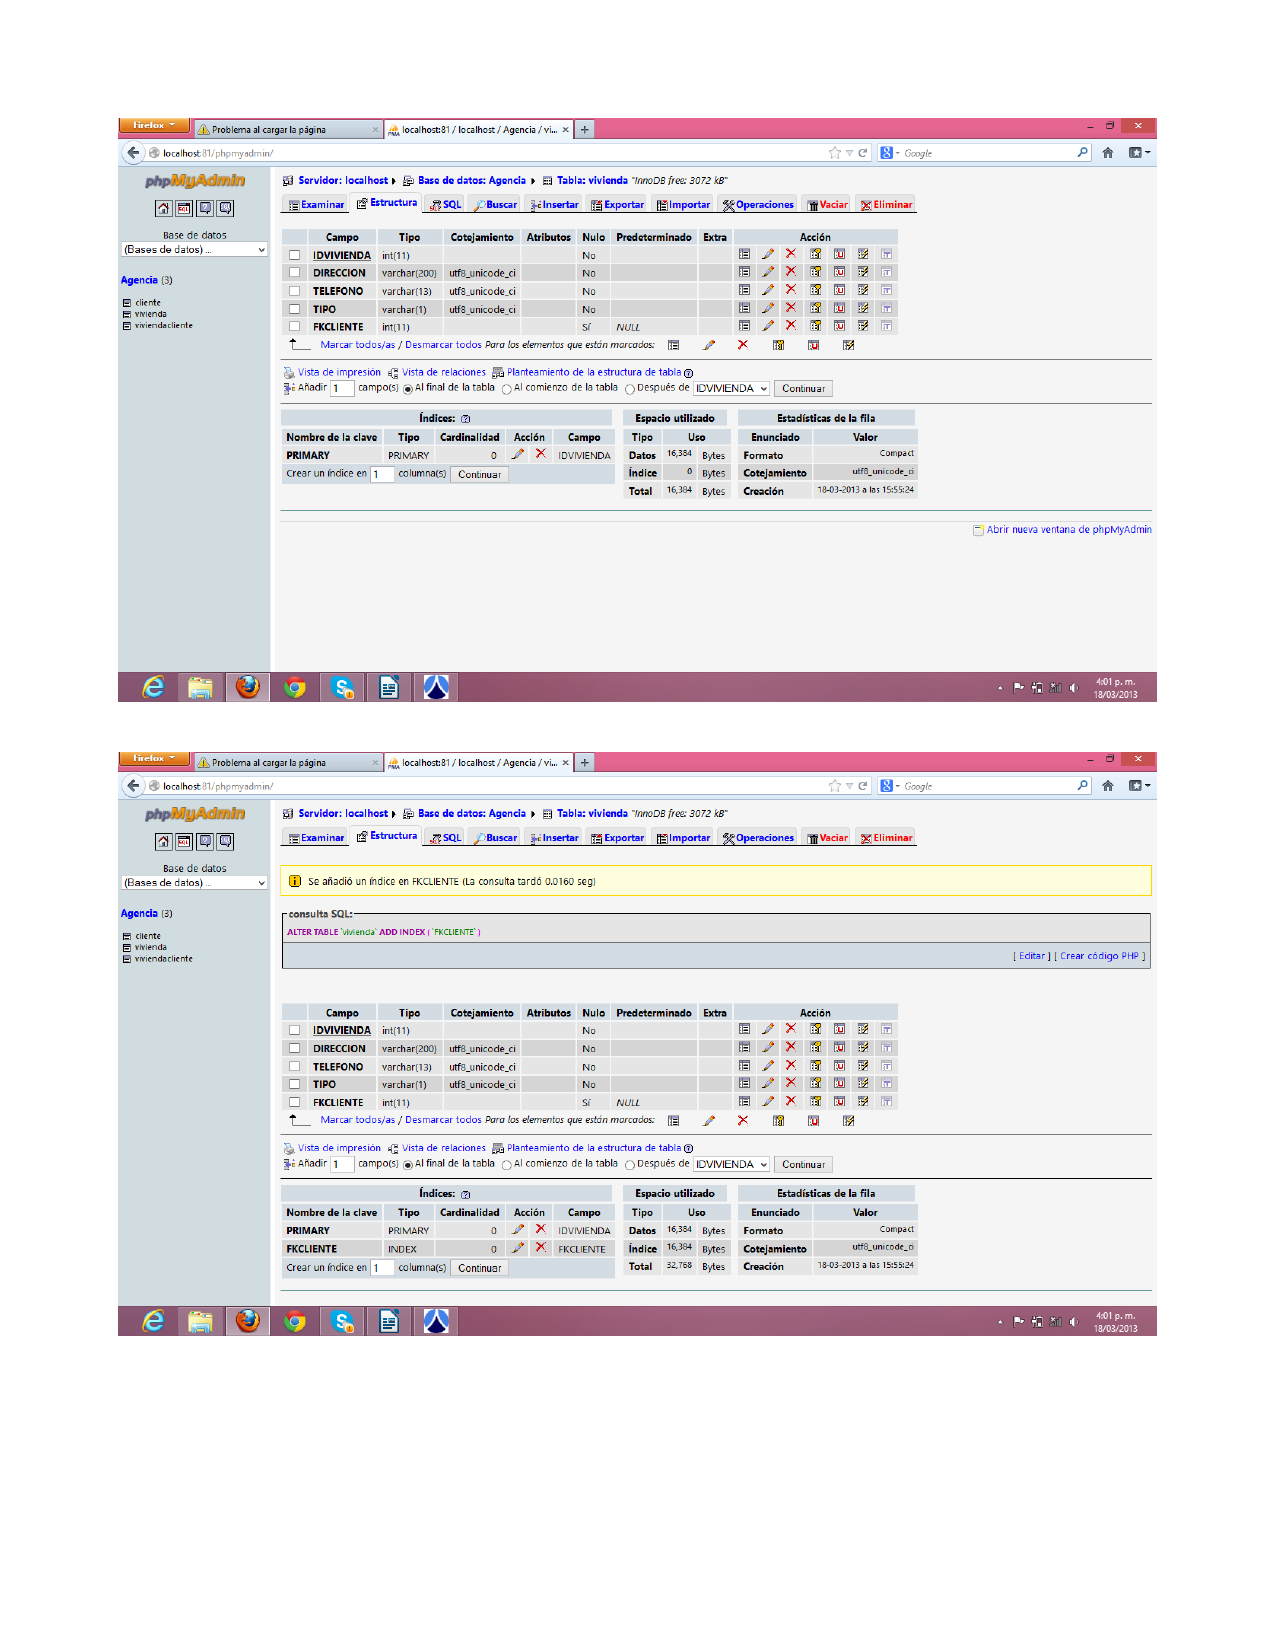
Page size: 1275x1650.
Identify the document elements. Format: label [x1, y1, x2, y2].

picture [118, 752, 1157, 1336]
picture [118, 118, 1157, 702]
